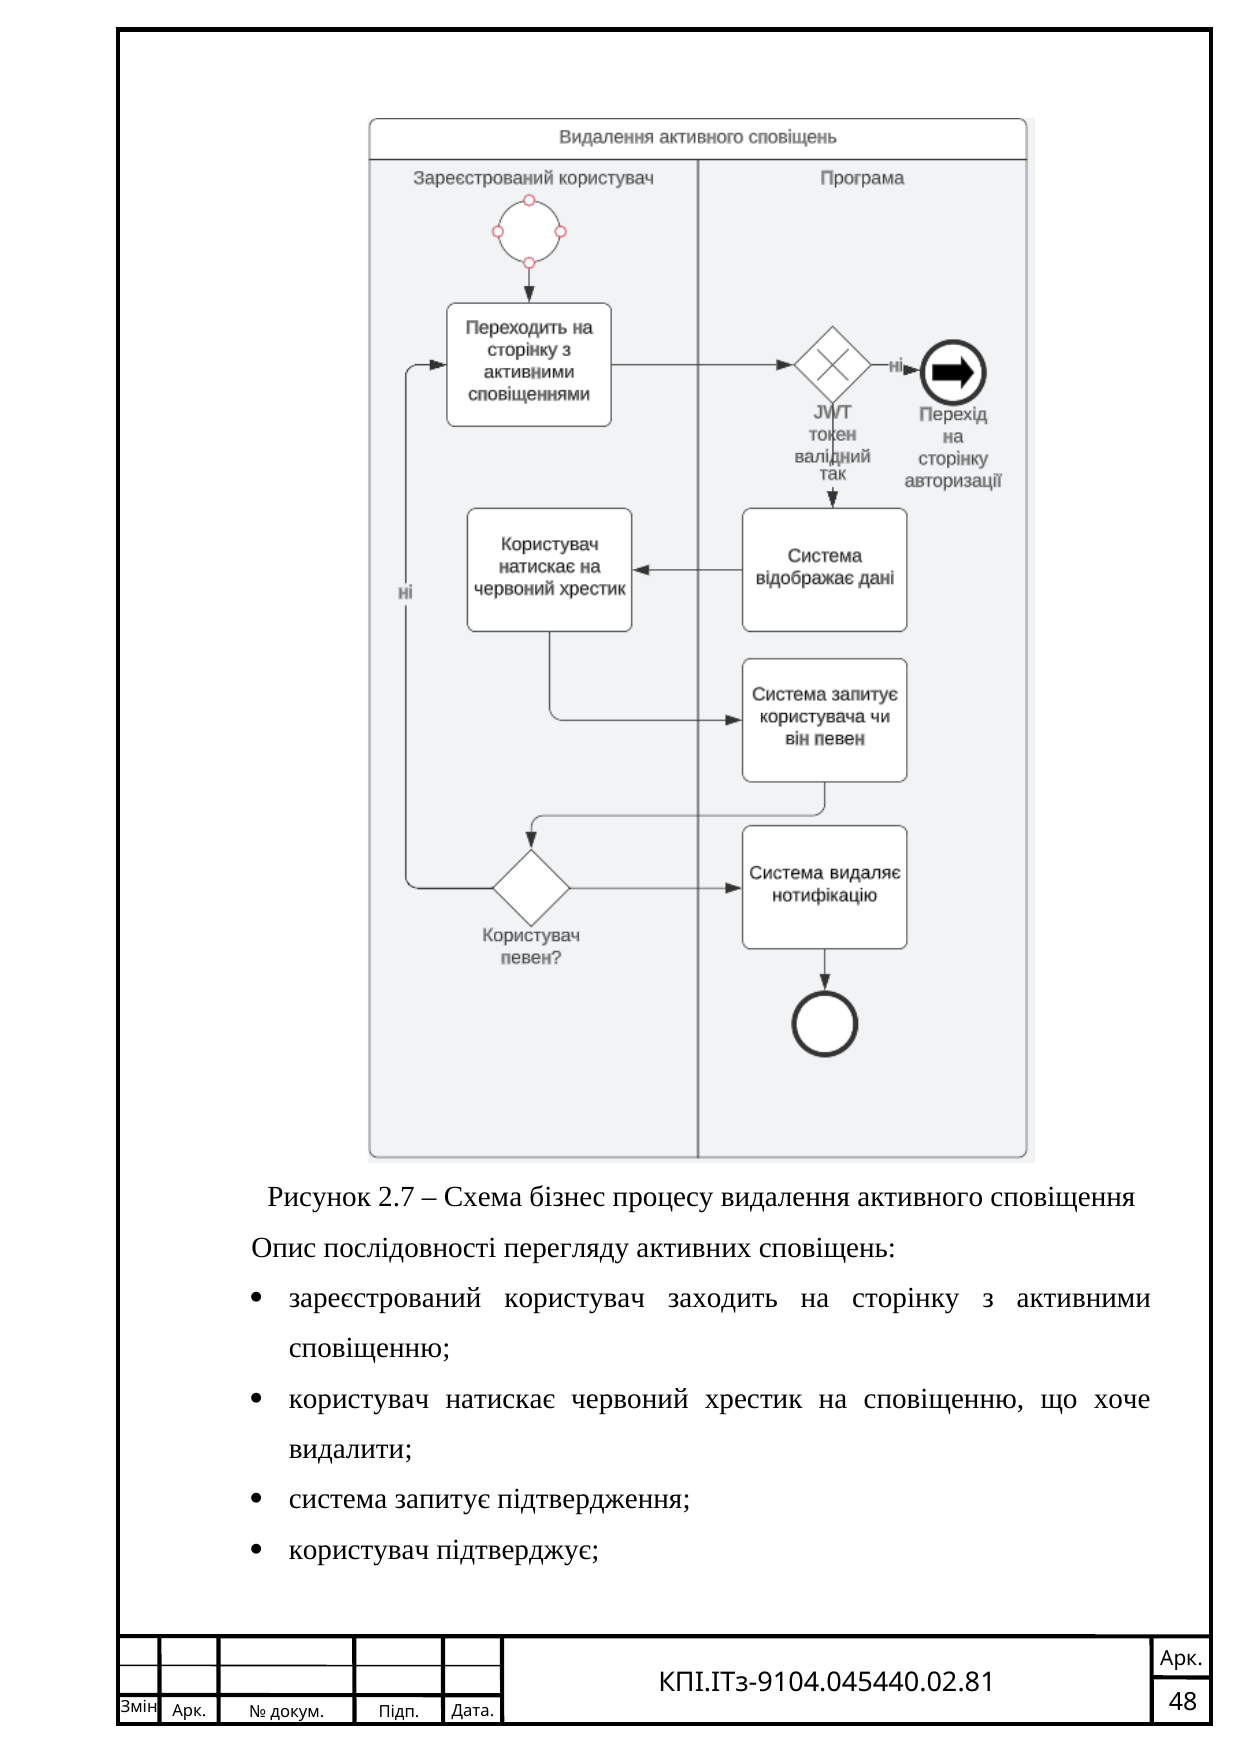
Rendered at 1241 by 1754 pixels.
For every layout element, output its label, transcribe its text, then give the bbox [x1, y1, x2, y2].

text Опис послідовності перегляду активних сповіщень: [177, 1230, 1152, 1263]
list система запитує підтвердження; [251, 1481, 1152, 1515]
text Рисунок 2.7 – Схема бізнес процесу видалення активного сповіщення [177, 1179, 1152, 1213]
picture [367, 118, 1035, 1163]
list зареєстрований користувач заходить на сторінку з активними сповіщенню; [251, 1280, 1152, 1364]
list користувач підтверджує; [251, 1532, 1152, 1566]
list користувач натискає червоний хрестик на сповіщенню, що хоче видалити; [251, 1381, 1152, 1465]
